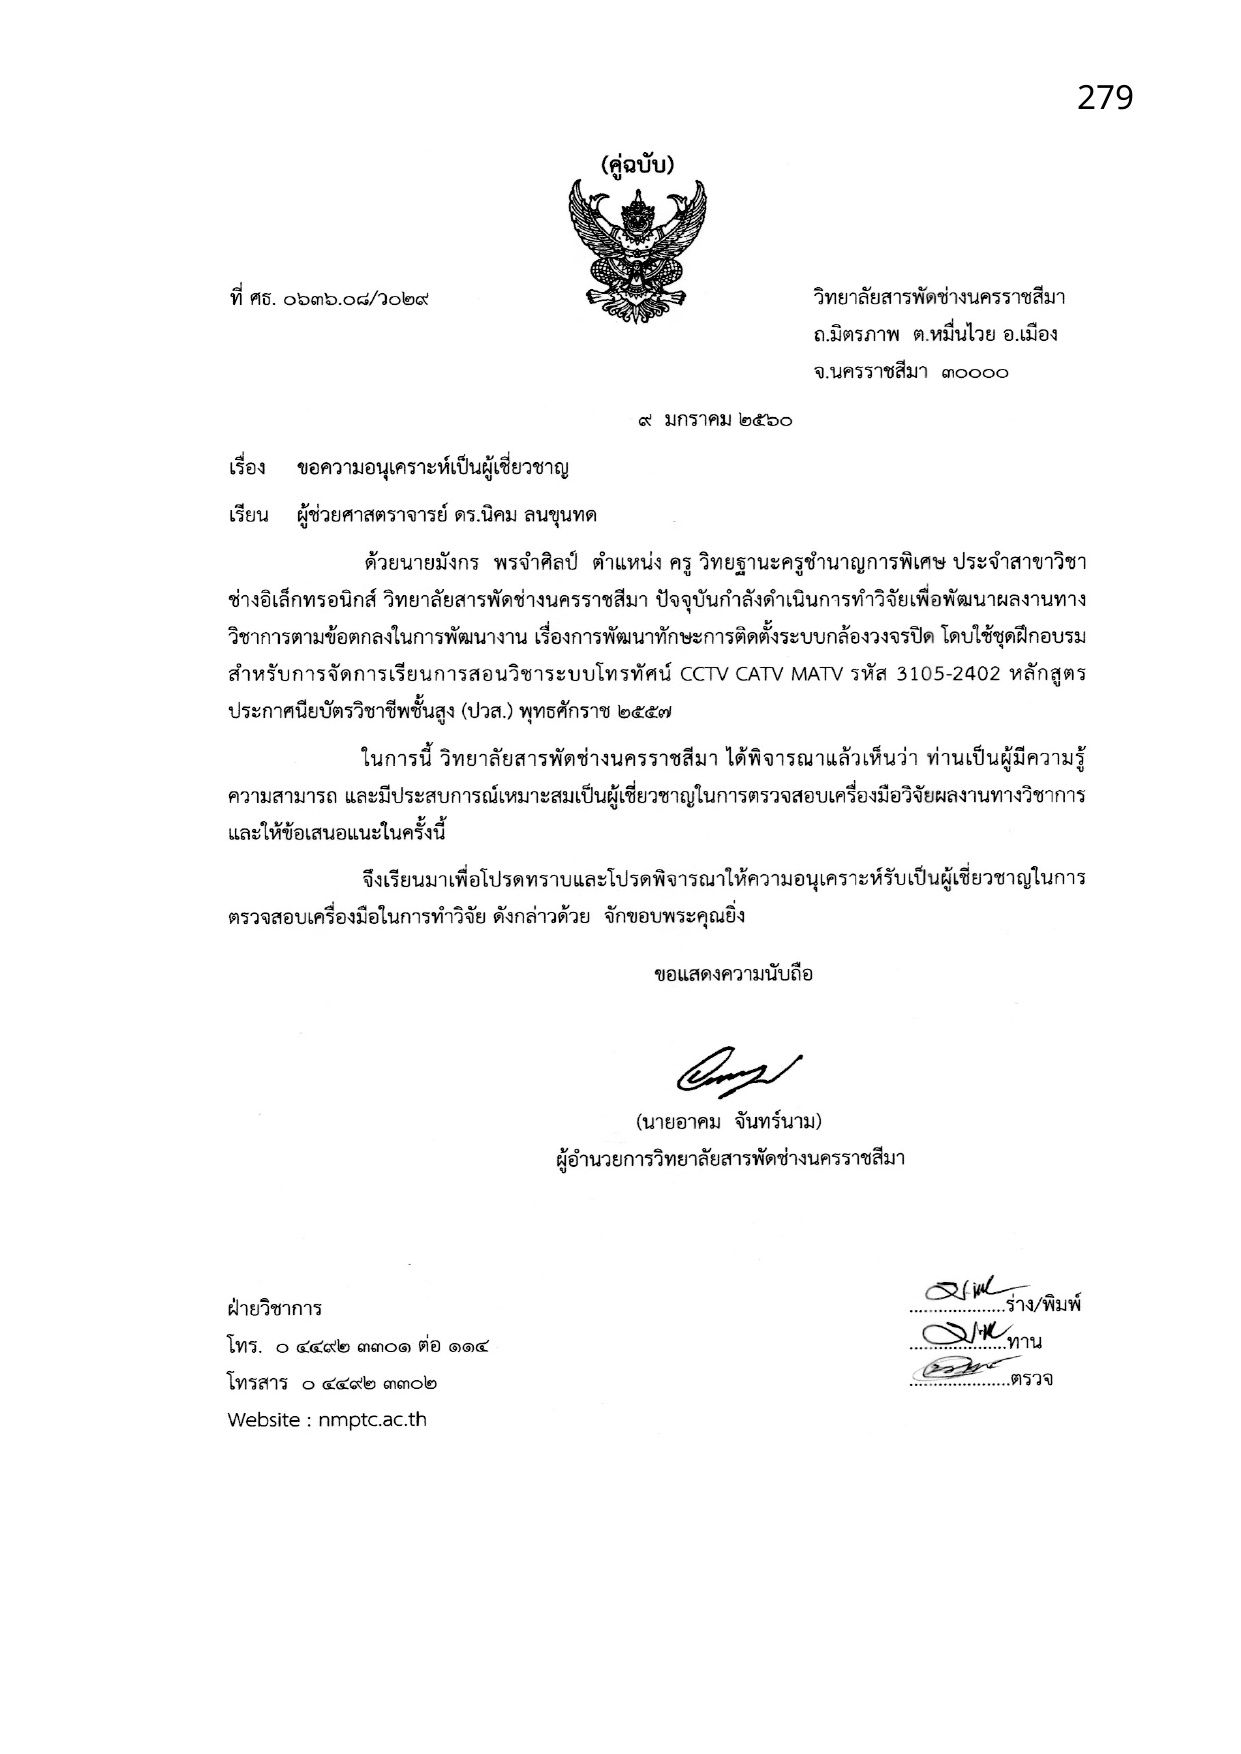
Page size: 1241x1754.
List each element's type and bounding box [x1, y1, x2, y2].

picture [218, 150, 1093, 1435]
